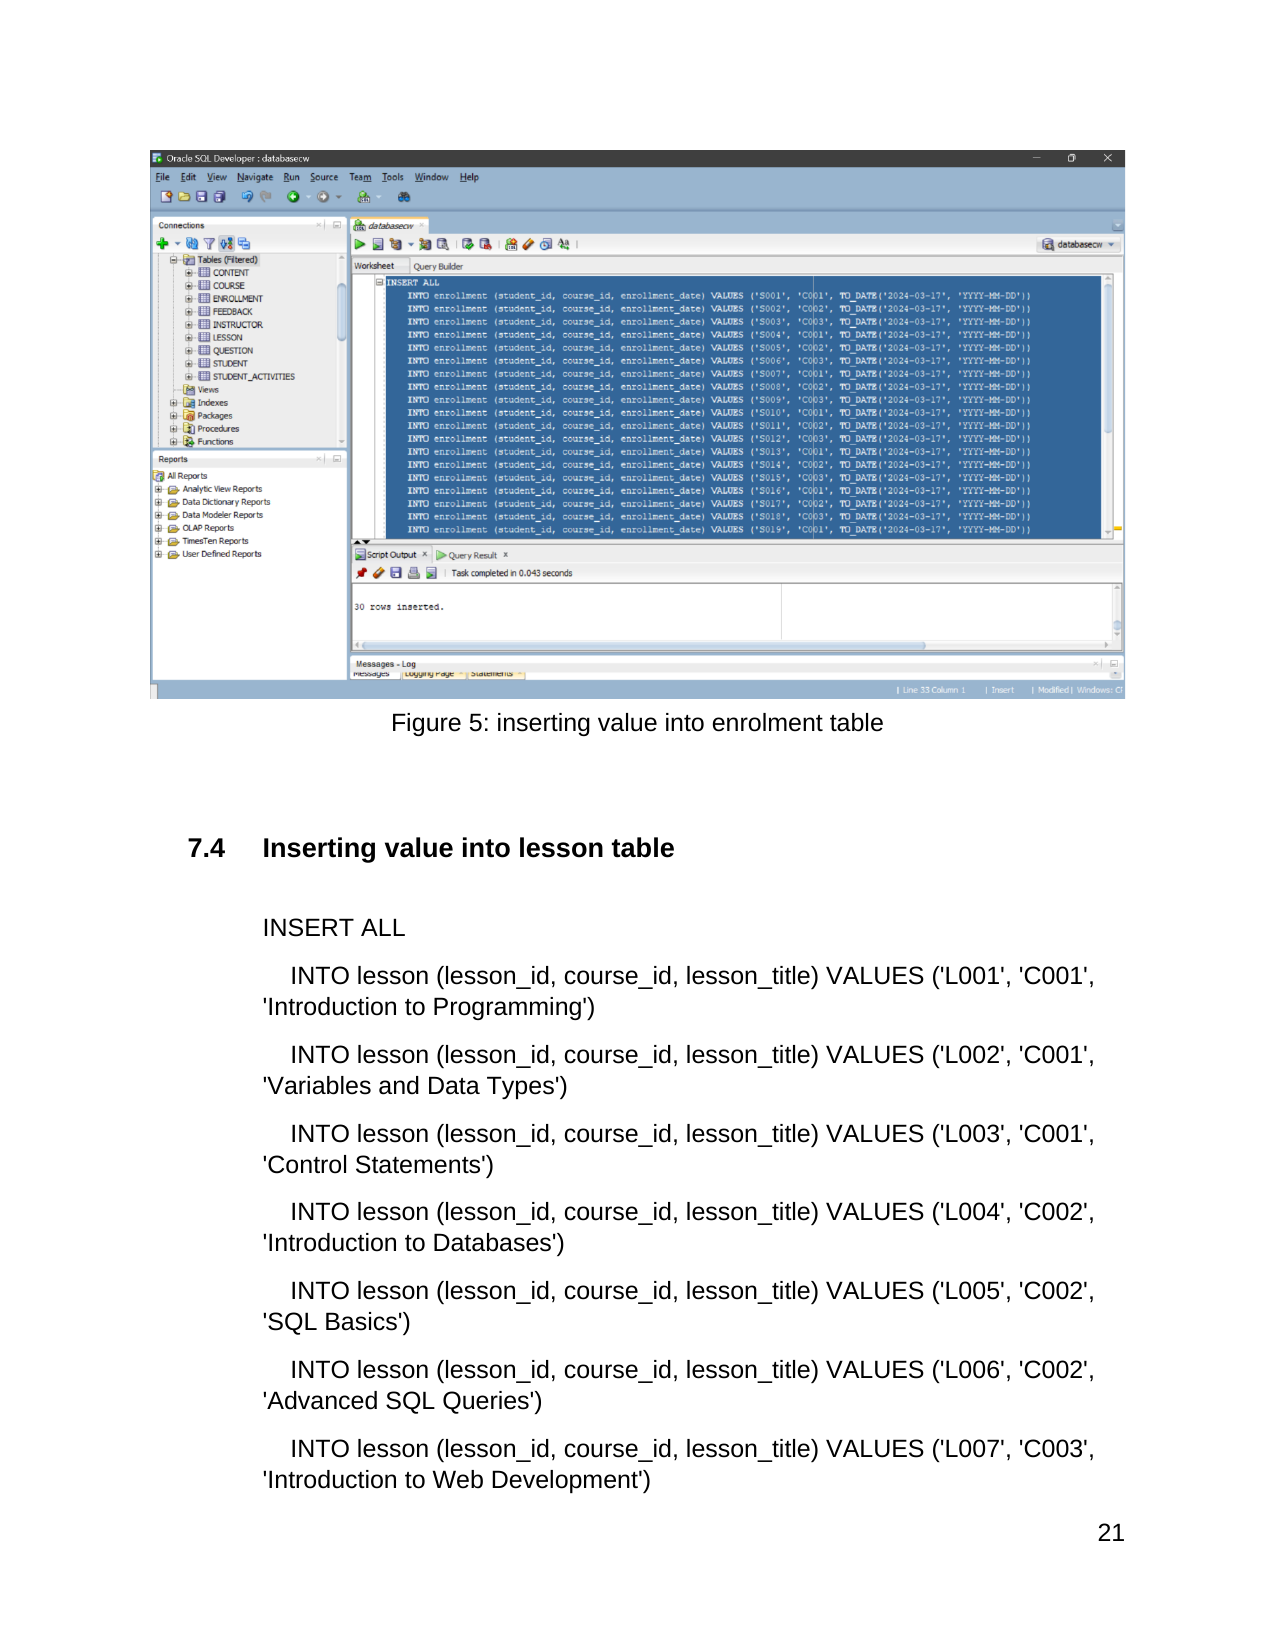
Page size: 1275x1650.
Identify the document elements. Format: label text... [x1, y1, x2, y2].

subtitle Inserting value into lesson table [187, 832, 1125, 863]
text INTO lesson (lesson_id, course_id, lesson_title) VALUES ('L002', 'C001', 'Variables and Data Types') [262, 1040, 1125, 1100]
text INTO lesson (lesson_id, course_id, lesson_title) VALUES ('L004', 'C002', 'Introduction to Databases') [262, 1197, 1125, 1257]
text INTO lesson (lesson_id, course_id, lesson_title) VALUES ('L001', 'C001', 'Introduction to Programming') [262, 961, 1125, 1021]
text INTO lesson (lesson_id, course_id, lesson_title) VALUES ('L007', 'C003', 'Introduction to Web Development') [262, 1434, 1125, 1493]
text INTO lesson (lesson_id, course_id, lesson_title) VALUES ('L005', 'C002', 'SQL Basics') [262, 1276, 1125, 1336]
text INSERT ALL [262, 913, 1125, 942]
picture [150, 150, 1125, 699]
text INTO lesson (lesson_id, course_id, lesson_title) VALUES ('L003', 'C001', 'Control Statements') [262, 1119, 1125, 1178]
text INTO lesson (lesson_id, course_id, lesson_title) VALUES ('L006', 'C002', 'Advanced SQL Queries') [262, 1355, 1125, 1415]
